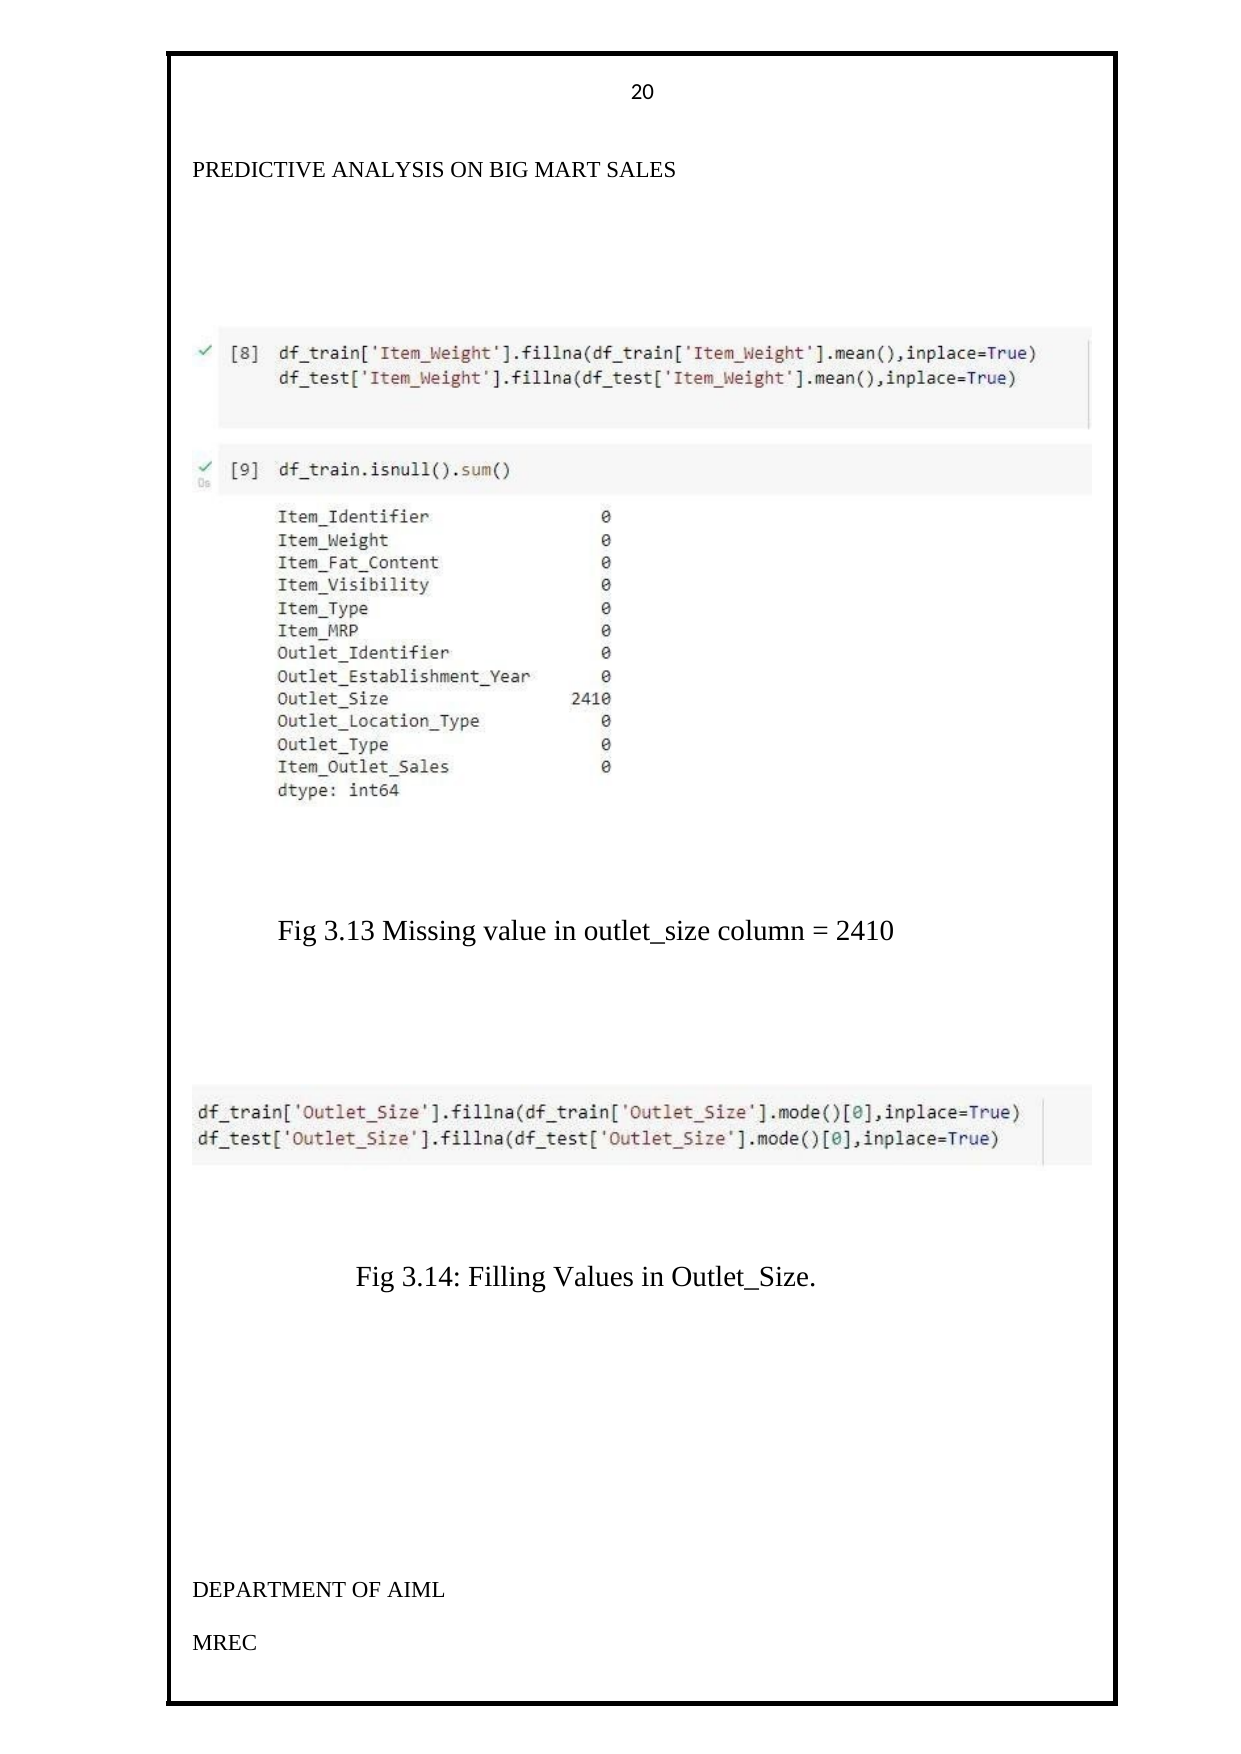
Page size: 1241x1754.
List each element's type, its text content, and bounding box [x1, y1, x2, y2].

picture [192, 325, 1092, 808]
text Fig 3.14: Filling Values in Outlet_Size. [222, 1259, 949, 1293]
picture [192, 1084, 1092, 1171]
text Fig 3.13 Missing value in outlet_size column = 2410 [222, 913, 949, 947]
